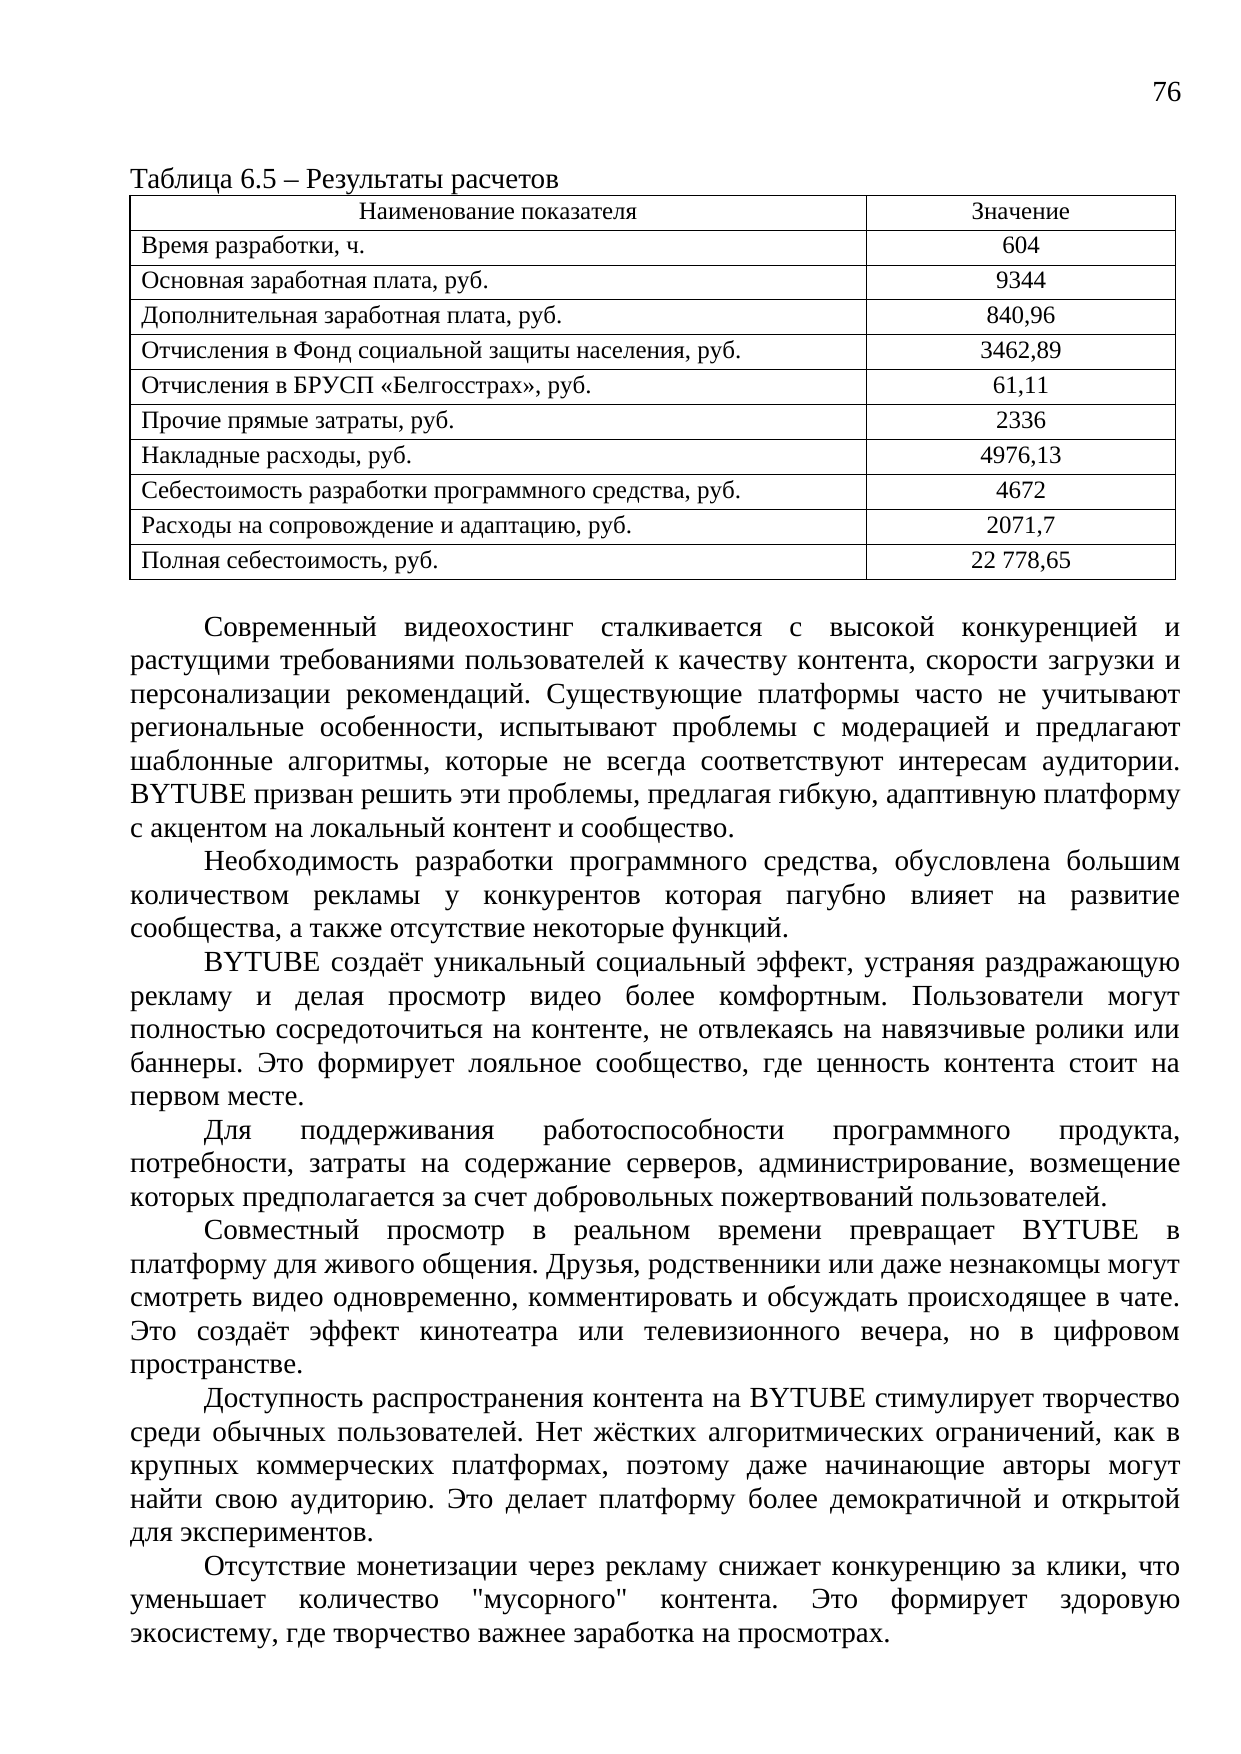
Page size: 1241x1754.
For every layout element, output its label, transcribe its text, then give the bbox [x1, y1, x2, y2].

table_cell 604 [867, 231, 1175, 264]
table_cell 2336 [867, 405, 1175, 439]
table_cell Себестоимость разработки программного средства, руб. [131, 475, 866, 509]
table_cell Время разработки, ч. [131, 231, 866, 264]
table_header Наименование показателя [131, 196, 866, 229]
table_cell 3462,89 [867, 335, 1175, 369]
text Современный видеохостинг сталкивается с высокой конкуренцией и растущими требованиями пользователей к качеству контента, скорости загрузки и персонализации рекомендаций. Существующие платформы часто не учитывают региональные особенности, испытывают проблемы с модерацией и предлагают шаблонные алгоритмы, которые не всегда соответствуют интересам аудитории. BYTUBE призван решить эти проблемы, предлагая гибкую, адаптивную платформу с акцентом на локальный контент и сообщество. [130, 609, 1181, 843]
table_cell 840,96 [867, 300, 1175, 334]
text Доступность распространения контента на BYTUBE стимулирует творчество среди обычных пользователей. Нет жёстких алгоритмических ограничений, как в крупных коммерческих платформах, поэтому даже начинающие авторы могут найти свою аудиторию. Это делает платформу более демократичной и открытой для экспериментов. [130, 1380, 1181, 1548]
text Необходимость разработки программного средства, обусловлена большим количеством рекламы у конкурентов которая пагубно влияет на развитие сообщества, а также отсутствие некоторые функций. [130, 843, 1181, 944]
table_cell Отчисления в Фонд социальной защиты населения, руб. [131, 335, 866, 369]
table_cell Полная себестоимость, руб. [131, 545, 866, 578]
table_cell 22 778,65 [867, 545, 1175, 578]
table_cell Основная заработная плата, руб. [131, 266, 866, 299]
text Таблица 6.5 – Результаты расчетов [130, 161, 1181, 195]
table_cell Прочие прямые затраты, руб. [131, 405, 866, 439]
table_cell Накладные расходы, руб. [131, 440, 866, 474]
text Для поддерживания работоспособности программного продукта, потребности, затраты на содержание серверов, администрирование, возмещение которых предполагается за счет добровольных пожертвований пользователей. [130, 1112, 1181, 1212]
table_header Значение [867, 196, 1175, 229]
table_cell 9344 [867, 266, 1175, 299]
table_cell 4672 [867, 475, 1175, 509]
table_cell 4976,13 [867, 440, 1175, 474]
table_cell 2071,7 [867, 510, 1175, 544]
table_cell Отчисления в БРУСП «Белгосстрах», руб. [131, 370, 866, 404]
table_cell Дополнительная заработная плата, руб. [131, 300, 866, 334]
table_cell Расходы на сопровождение и адаптацию, руб. [131, 510, 866, 544]
text Отсутствие монетизации через рекламу снижает конкуренцию за клики, что уменьшает количество "мусорного" контента. Это формирует здоровую экосистему, где творчество важнее заработка на просмотрах. [130, 1548, 1181, 1648]
text Совместный просмотр в реальном времени превращает BYTUBE в платформу для живого общения. Друзья, родственники или даже незнакомцы могут смотреть видео одновременно, комментировать и обсуждать происходящее в чате. Это создаёт эффект кинотеатра или телевизионного вечера, но в цифровом пространстве. [130, 1212, 1181, 1380]
text BYTUBE создаёт уникальный социальный эффект, устраняя раздражающую рекламу и делая просмотр видео более комфортным. Пользователи могут полностью сосредоточиться на контенте, не отвлекаясь на навязчивые ролики или баннеры. Это формирует лояльное сообщество, где ценность контента стоит на первом месте. [130, 944, 1181, 1112]
table_cell 61,11 [867, 370, 1175, 404]
